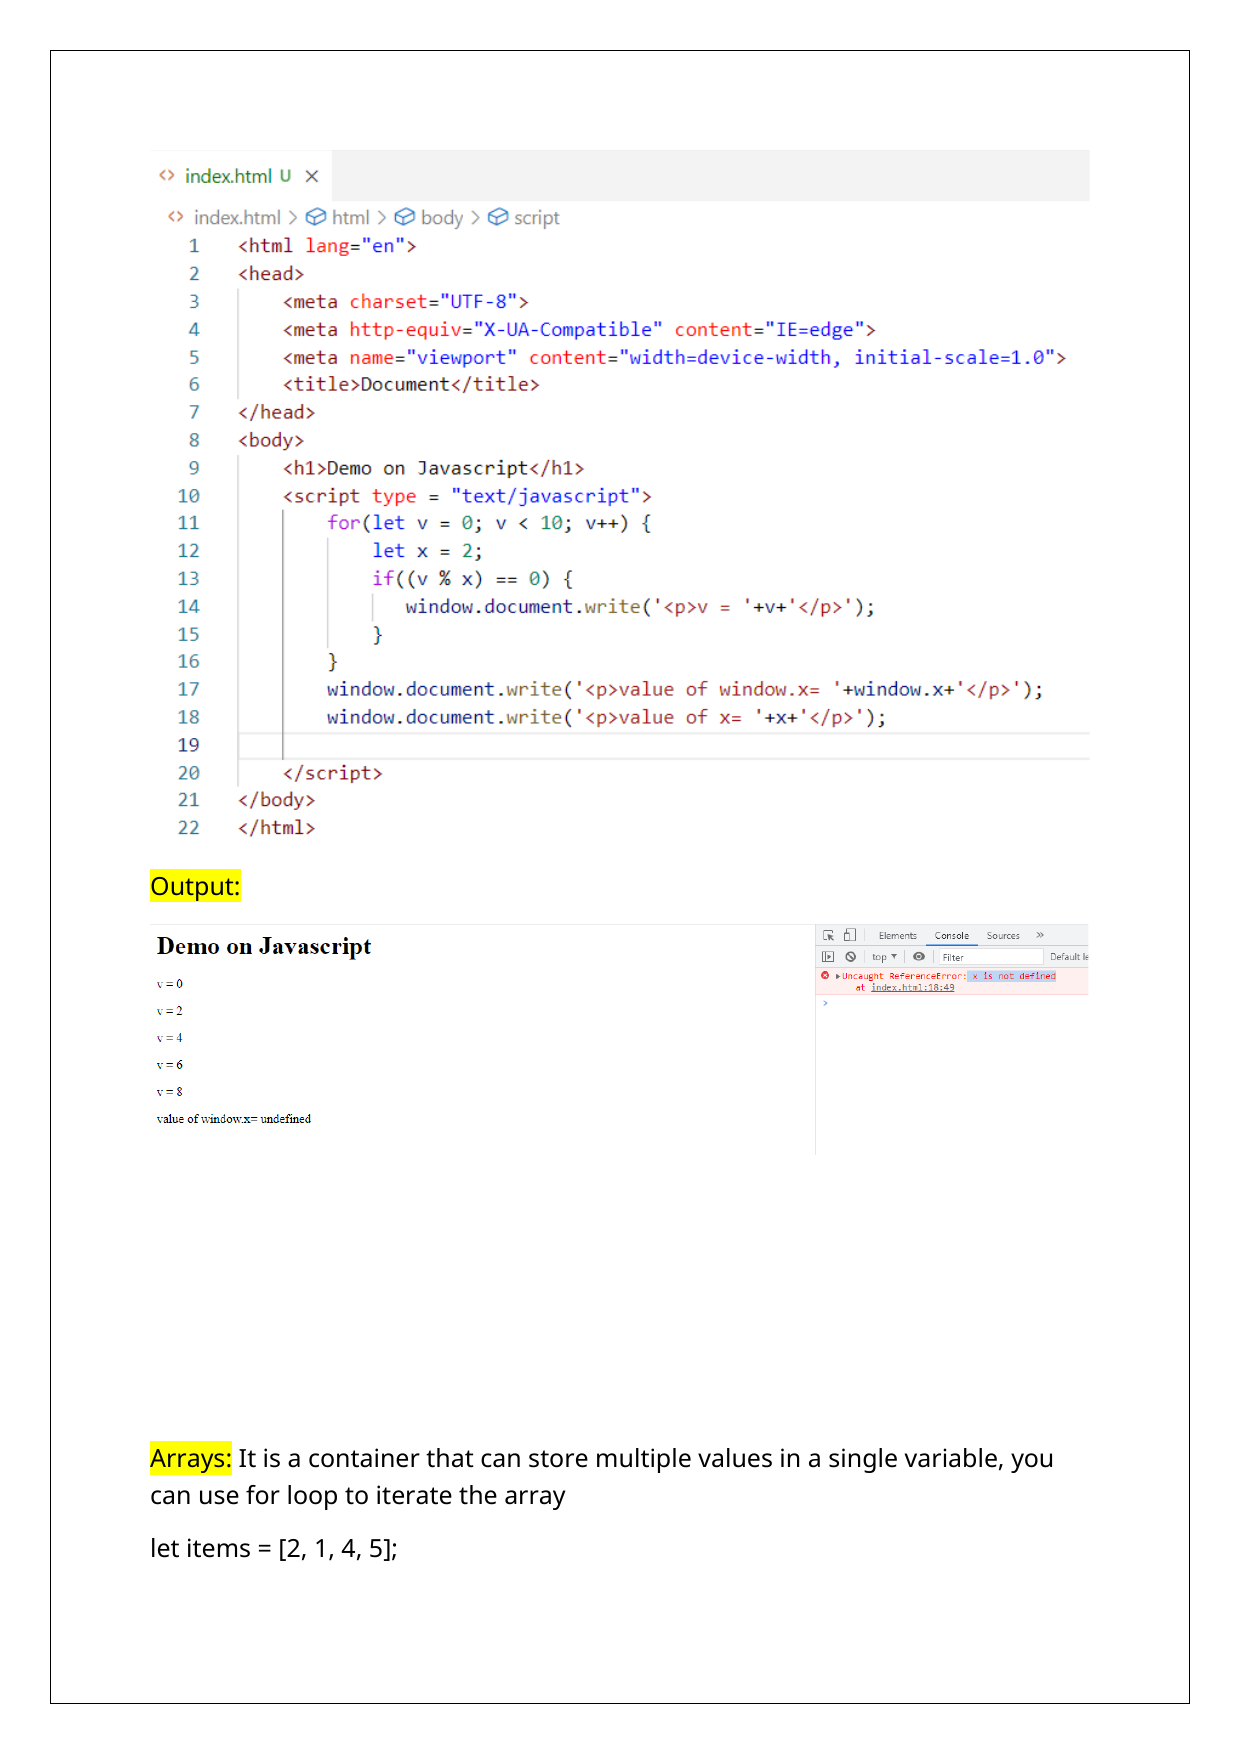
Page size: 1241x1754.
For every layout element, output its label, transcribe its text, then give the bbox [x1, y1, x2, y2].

text let items = [2, 1, 4, 5]; [150, 1531, 1090, 1565]
picture [150, 921, 1089, 1155]
text Arrays: It is a container that can store multiple values in a single variable, you can use for loop to iterate the array [150, 1441, 1090, 1512]
text Output: [150, 868, 1090, 902]
picture [150, 150, 1090, 850]
